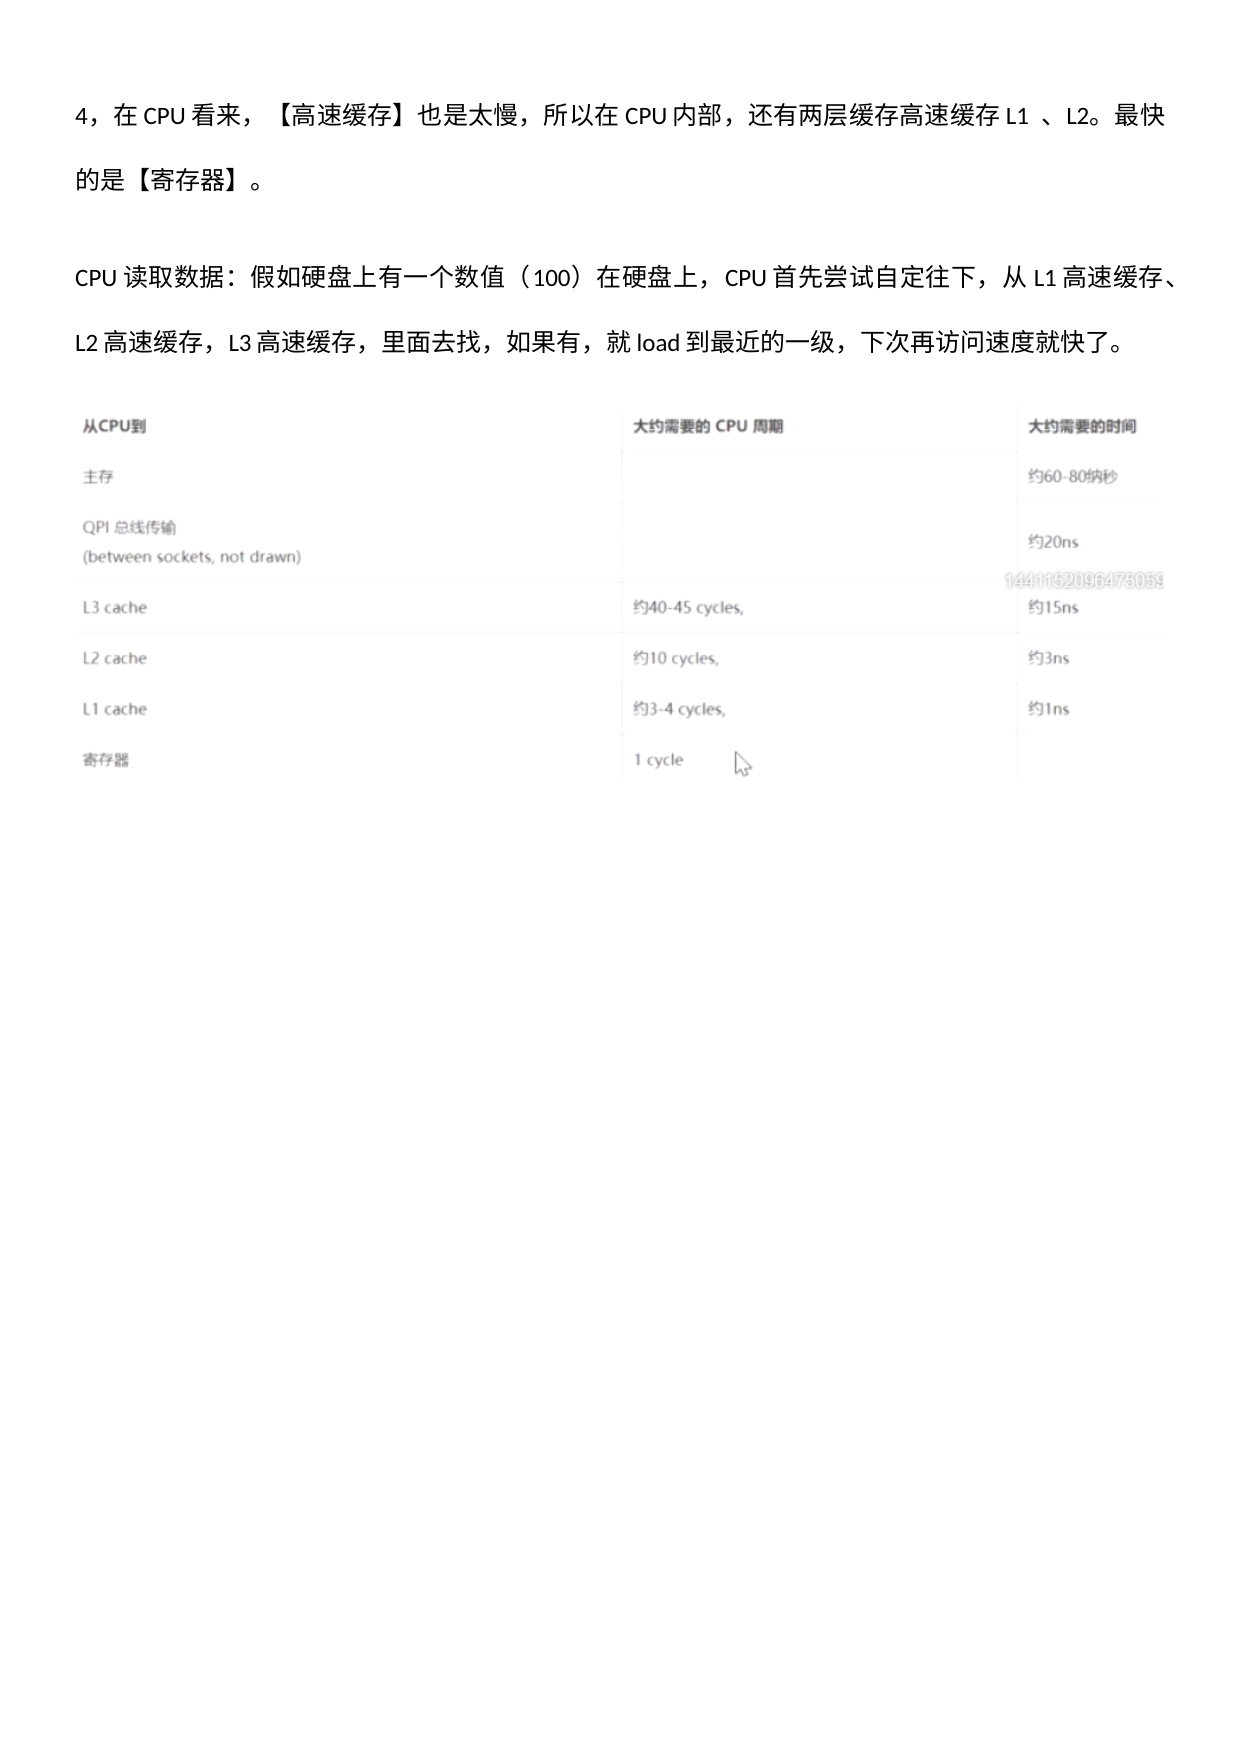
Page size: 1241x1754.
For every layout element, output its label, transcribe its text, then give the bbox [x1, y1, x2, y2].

picture [75, 405, 1165, 779]
text 4，在CPU看来，【高速缓存】也是太慢，所以在CPU内部，还有两层缓存高速缓存L1 、L2。最快的是【寄存器】。 [75, 81, 1165, 211]
text CPU读取数据：假如硬盘上有一个数值（100）在硬盘上，CPU首先尝试自定往下，从L1高速缓存、L2高速缓存，L3高速缓存，里面去找，如果有，就load到最近的一级，下次再访问速度就快了。 [75, 243, 1165, 373]
